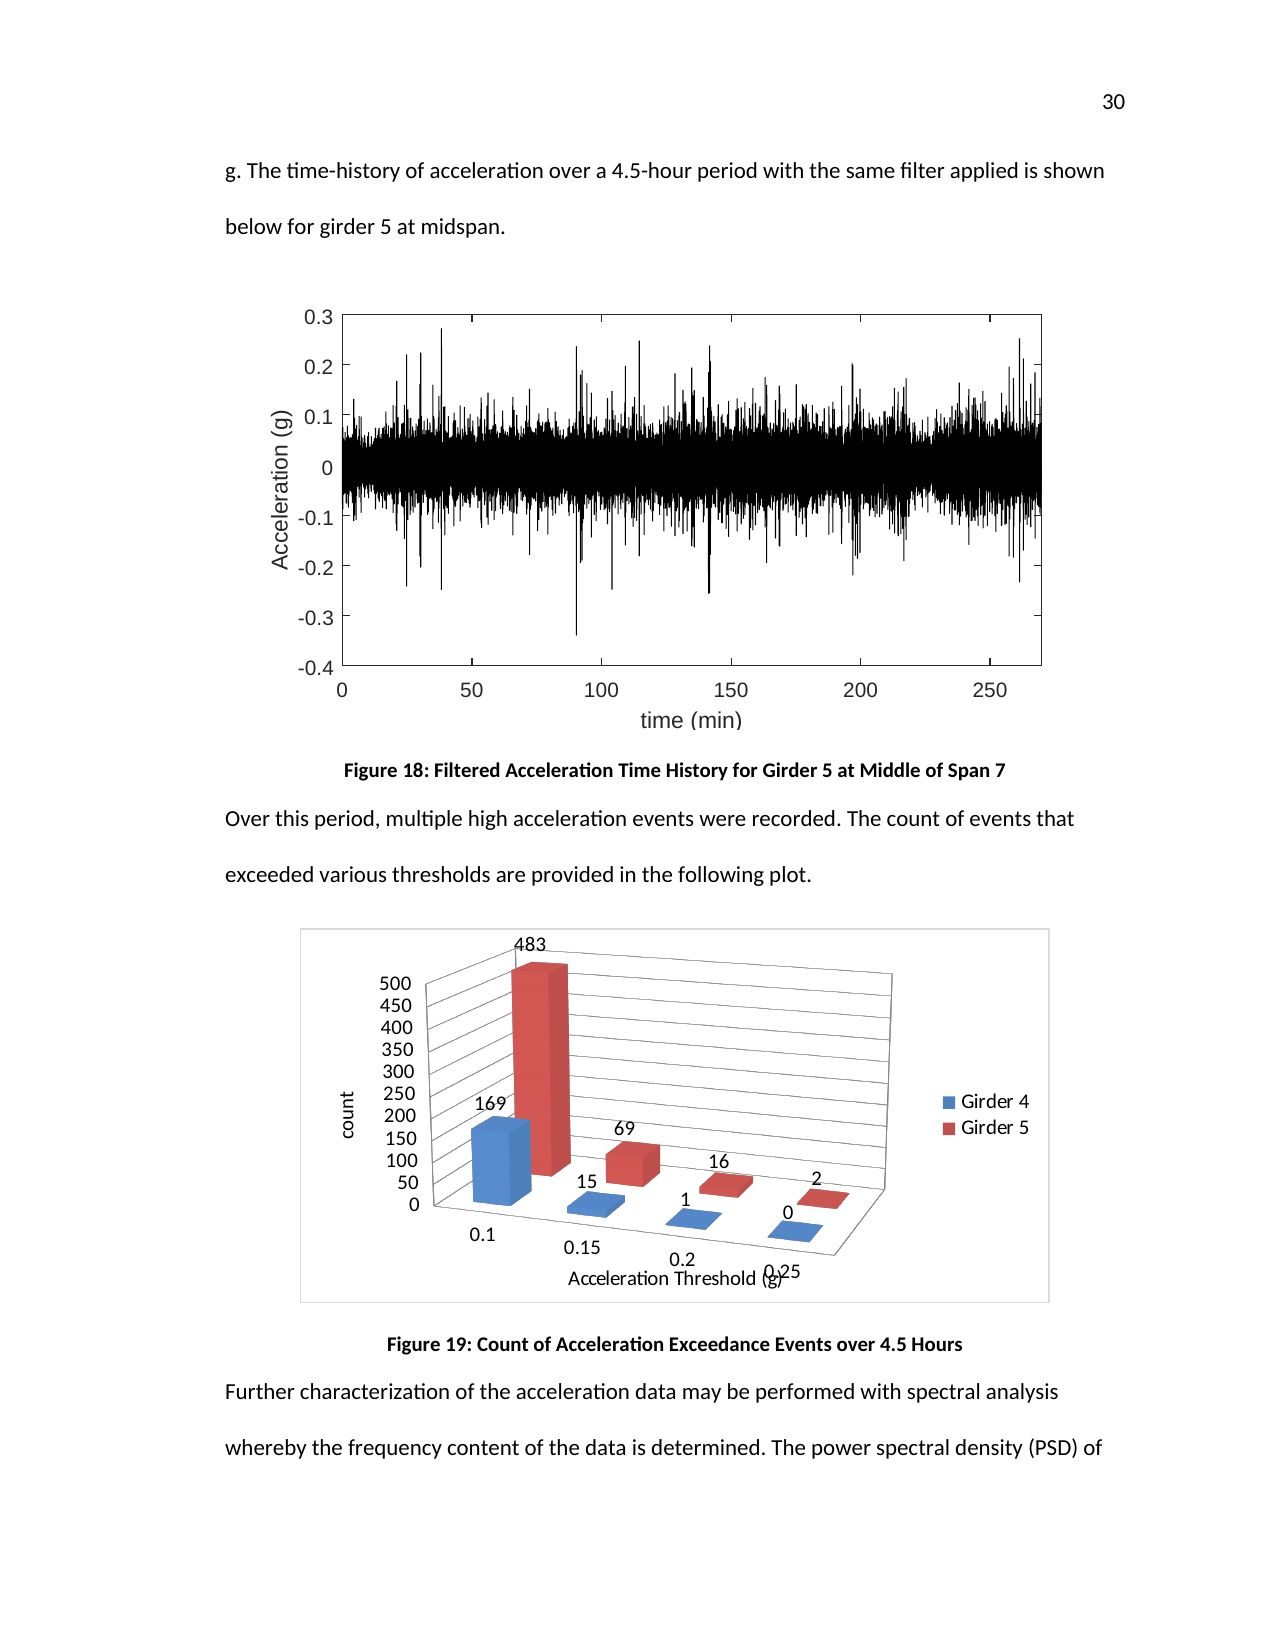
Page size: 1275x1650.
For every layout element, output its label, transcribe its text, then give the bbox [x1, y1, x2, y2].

text Figure 18: Filtered Acceleration Time History for Girder 5 at Middle of Span 7 [225, 757, 1125, 783]
text Over this period, multiple high acceleration events were recorded. The count of events that exceeded various thresholds are provided in the following plot. [225, 804, 1125, 888]
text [225, 1377, 1125, 1462]
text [225, 156, 1125, 240]
text Figure 19: Count of Acceleration Exceedance Events over 4.5 Hours [225, 1331, 1125, 1357]
